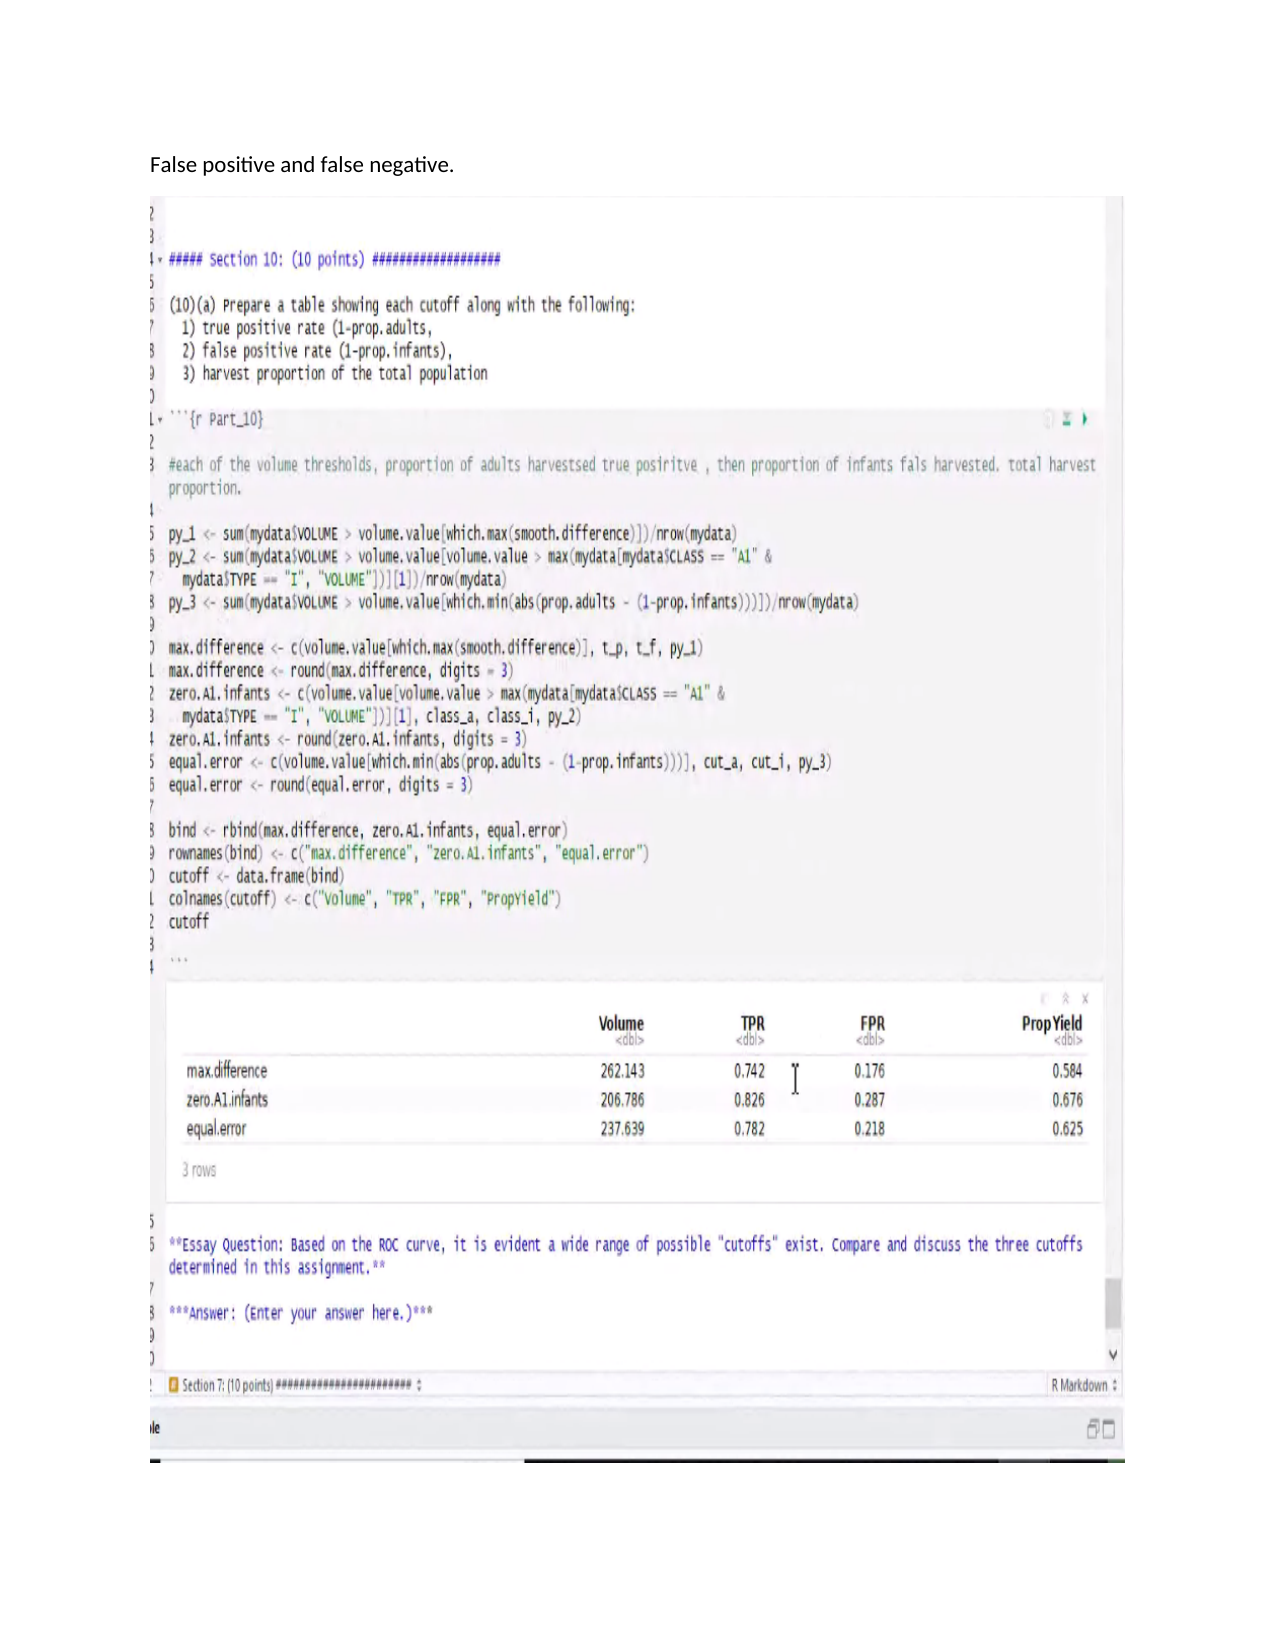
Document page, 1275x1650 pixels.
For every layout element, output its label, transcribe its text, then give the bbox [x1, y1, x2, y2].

text False positive and false negative. [150, 150, 1125, 178]
picture [150, 196, 1125, 1463]
